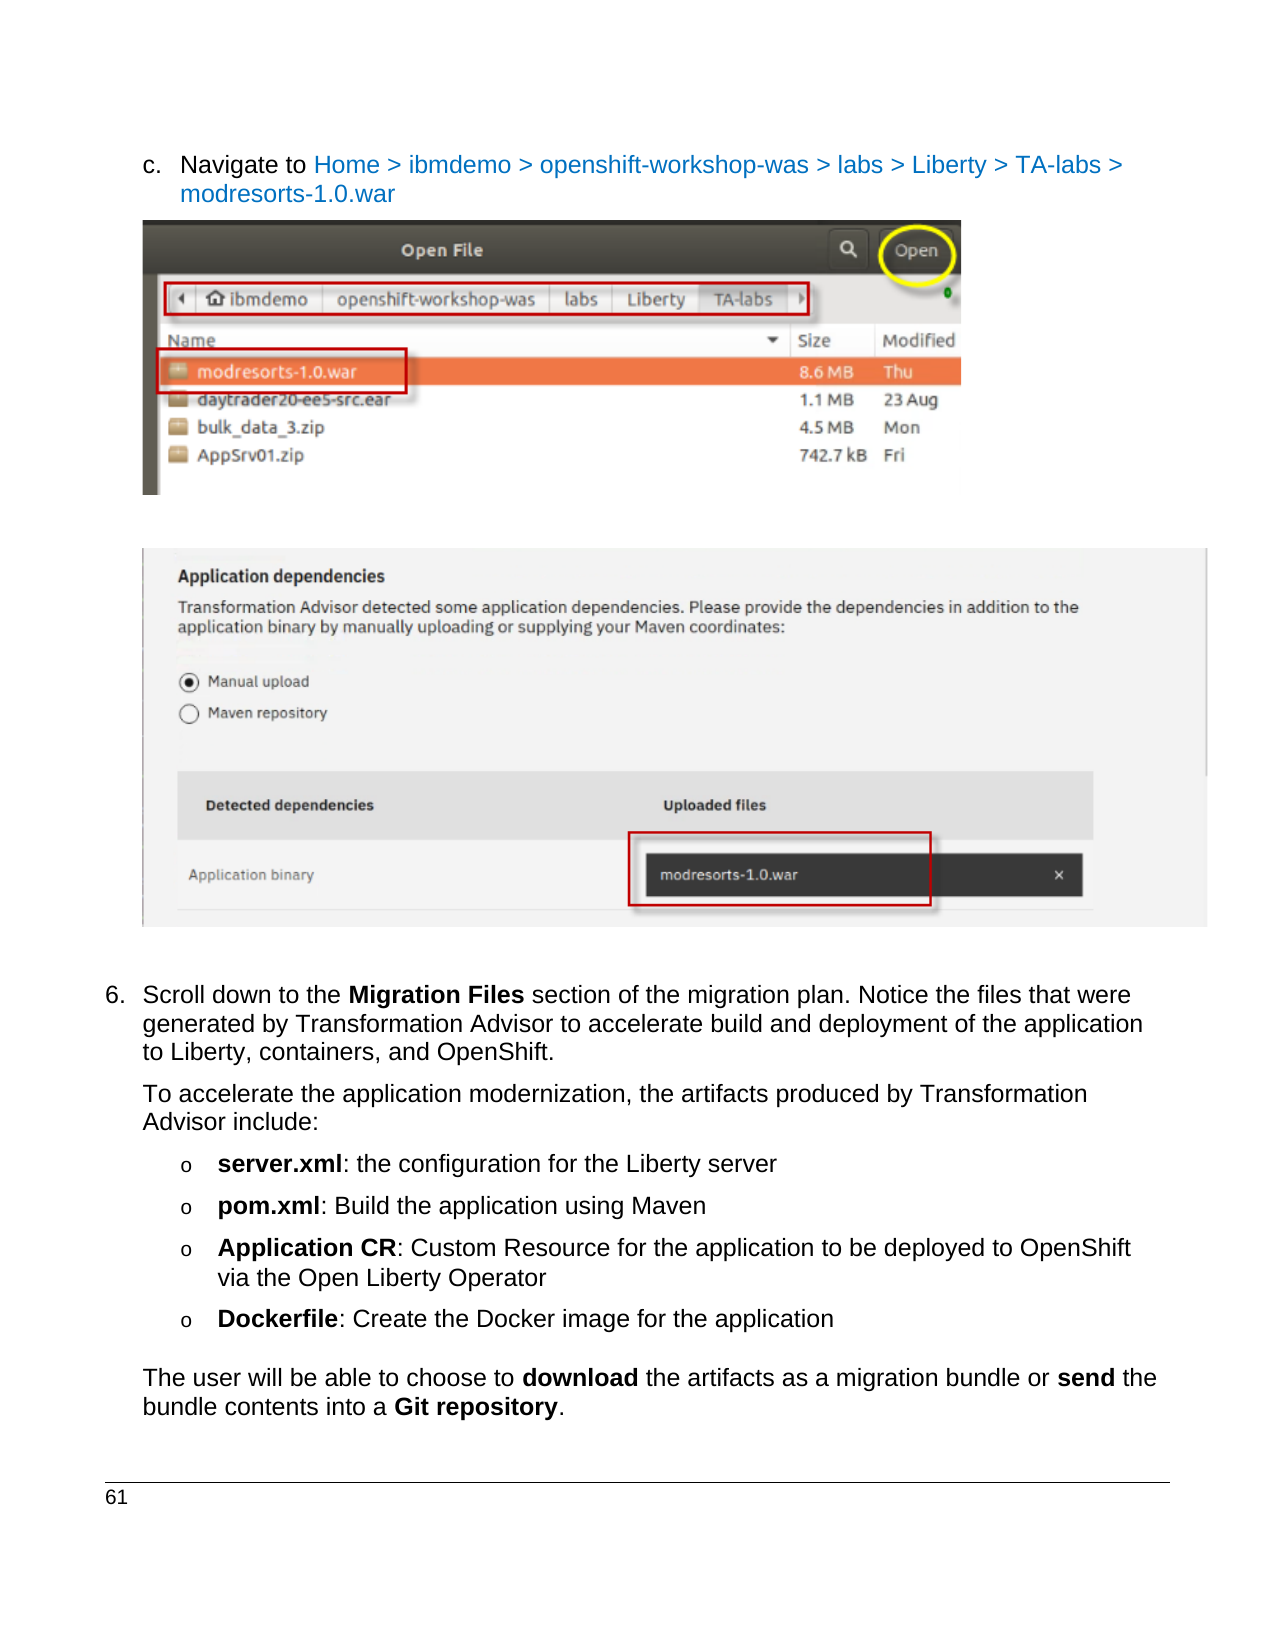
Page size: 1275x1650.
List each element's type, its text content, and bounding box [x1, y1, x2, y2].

list Dockerfile: Create the Docker image for the application [180, 1304, 1170, 1334]
list pom.xml: Build the application using Maven [180, 1191, 1170, 1221]
text The user will be able to choose to download the artifacts as a migration bundle or send the bundle contents into a Git repository. [142, 1363, 1170, 1420]
picture [142, 220, 962, 495]
list server.xml: the configuration for the Liberty server [180, 1149, 1170, 1178]
list Scroll down to the Migration Files section of the migration plan. Notice the files that were generated by Transformation Advisor to accelerate build and deployment of the application to Liberty, containers, and OpenShift. [105, 980, 1170, 1066]
text To accelerate the application modernization, the artifacts produced by Transformation Advisor include: [142, 1079, 1170, 1136]
list Navigate to Home > ibmdemo > openshift-workshop-was > labs > Liberty > TA-labs > modresorts-1.0.war [142, 150, 1170, 207]
list Application CR: Custom Resource for the application to be deployed to OpenShift via the Open Liberty Operator [180, 1233, 1170, 1291]
picture [142, 548, 1208, 927]
